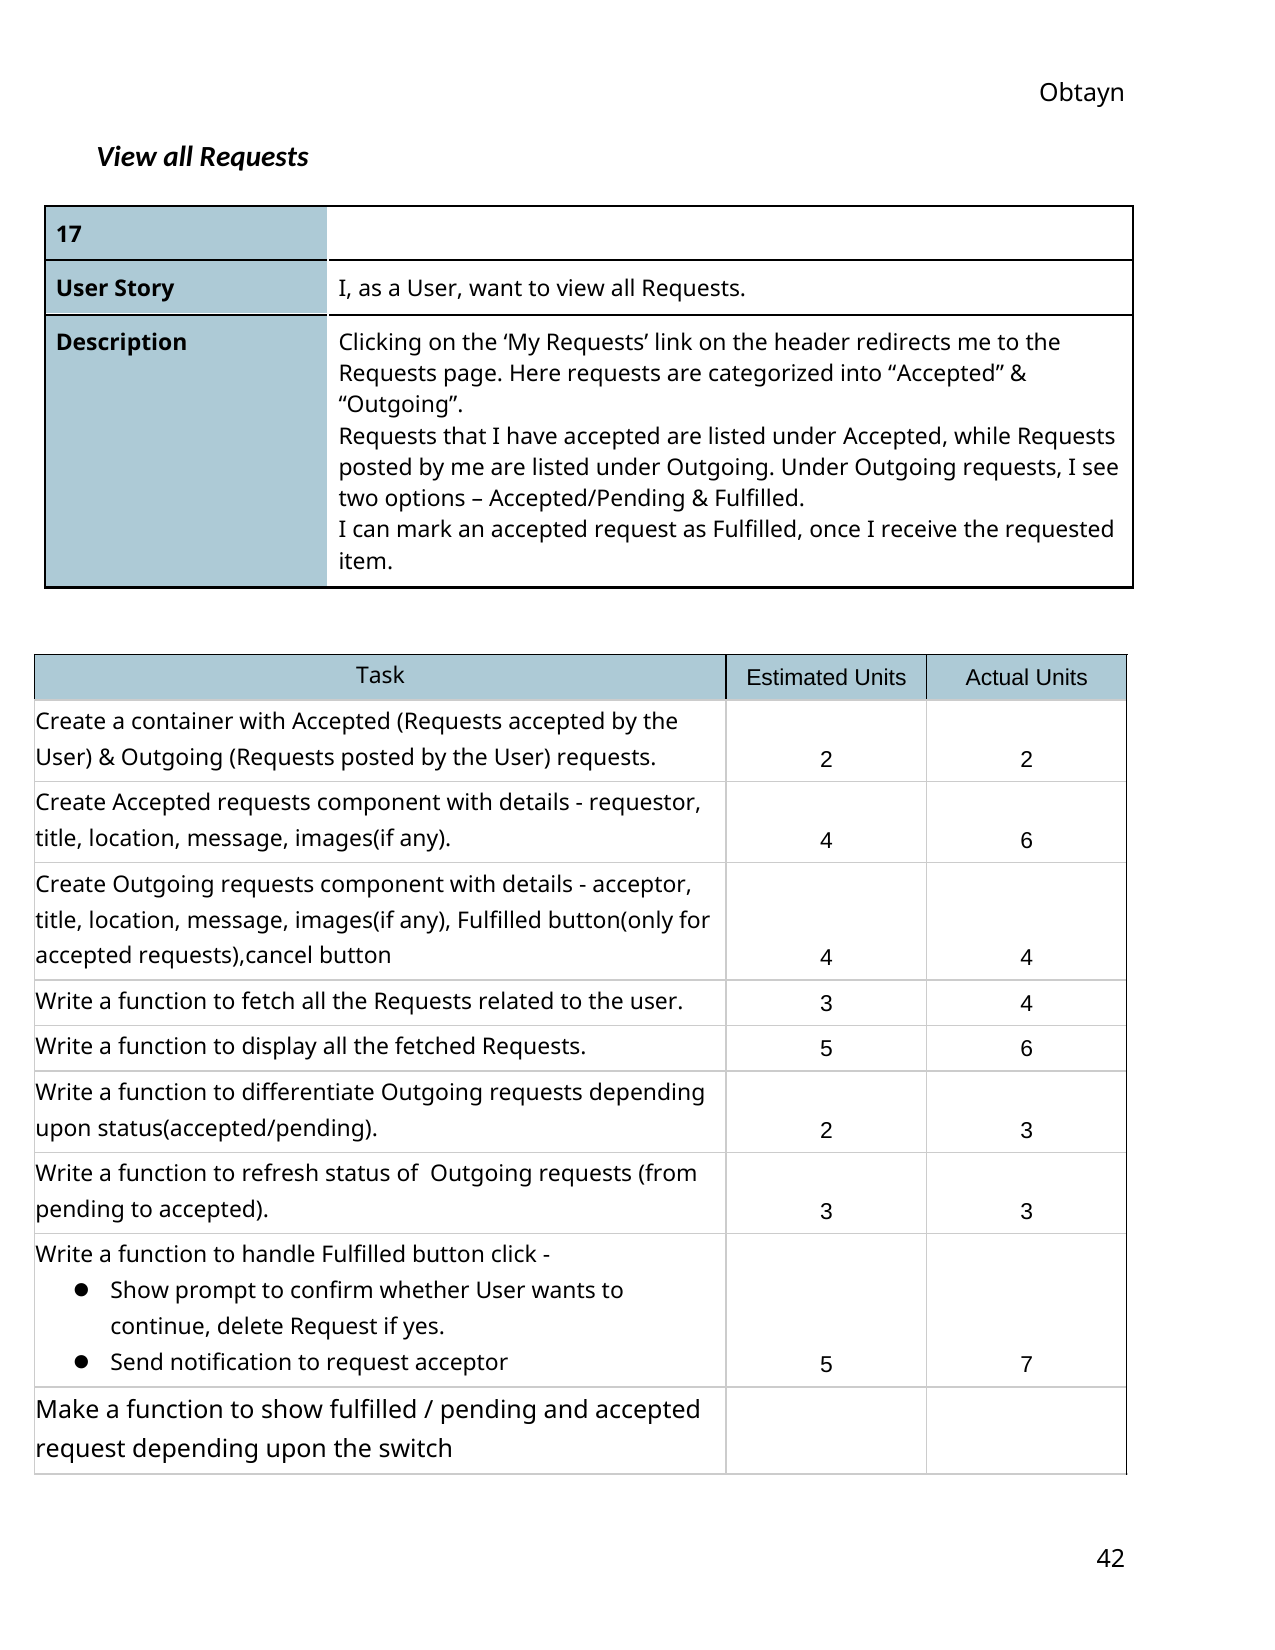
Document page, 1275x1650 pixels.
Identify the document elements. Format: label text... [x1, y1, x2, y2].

table_header Estimated Units [727, 655, 926, 699]
table_cell 4 [727, 782, 926, 862]
table_cell 3 [727, 981, 926, 1024]
table_cell I, as a User, want to view all Requests. [329, 261, 1132, 313]
table_cell 4 [927, 863, 1126, 979]
table_cell 6 [927, 782, 1126, 862]
table_cell Create Outgoing requests component with details - acceptor, title, location, message, images(if any), Fulfilled button(only for accepted requests),cancel button [35, 863, 725, 979]
table_cell [727, 1388, 926, 1473]
table_cell 3 [727, 1153, 926, 1233]
table_cell 7 [927, 1234, 1126, 1386]
table_cell 2 [727, 1072, 926, 1151]
table_cell 4 [927, 981, 1126, 1024]
table_cell User Story [46, 261, 327, 313]
table_cell 5 [727, 1026, 926, 1070]
table_header Task [35, 655, 725, 699]
table_cell Write a function to fetch all the Requests related to the user. [35, 981, 725, 1024]
table_cell 2 [727, 701, 926, 781]
table_header 17 [46, 207, 327, 259]
table_cell 2 [927, 701, 1126, 781]
table_cell 6 [927, 1026, 1126, 1070]
table_cell Write a function to differentiate Outgoing requests depending upon status(accepted/pending). [35, 1072, 725, 1151]
table_cell Make a function to show fulfilled / pending and accepted request depending upon the switch [35, 1388, 725, 1473]
table_header [329, 207, 1132, 259]
table_header Actual Units [927, 655, 1126, 699]
table_cell Create a container with Accepted (Requests accepted by the User) & Outgoing (Requests posted by the User) requests. [35, 701, 725, 781]
table_cell [927, 1388, 1126, 1473]
table_cell 5 [727, 1234, 926, 1386]
table_cell 3 [927, 1072, 1126, 1151]
table_cell Write a function to display all the fetched Requests. [35, 1026, 725, 1070]
subtitle View all Requests [96, 138, 1125, 174]
table_cell 4 [727, 863, 926, 979]
table_cell Create Accepted requests component with details - requestor, title, location, message, images(if any). [35, 782, 725, 862]
table_cell Write a function to refresh status of Outgoing requests (from pending to accepted). [35, 1153, 725, 1233]
table_cell 3 [927, 1153, 1126, 1233]
table_cell Write a function to handle Fulfilled button click - Show prompt to confirm whether User wants to continue, delete Request if yes. Send notification to request acceptor [35, 1234, 725, 1386]
table_cell Clicking on the ‘My Requests’ link on the header redirects me to the Requests page. Here requests are categorized into “Accepted” & “Outgoing”. Requests that I have accepted are listed under Accepted, while Requests posted by me are listed under Outgoing. Under Outgoing requests, I see two options – Accepted/Pending & Fulfilled. I can mark an accepted request as Fulfilled, once I receive the requested item. [329, 316, 1132, 586]
table_cell Description [46, 316, 327, 586]
